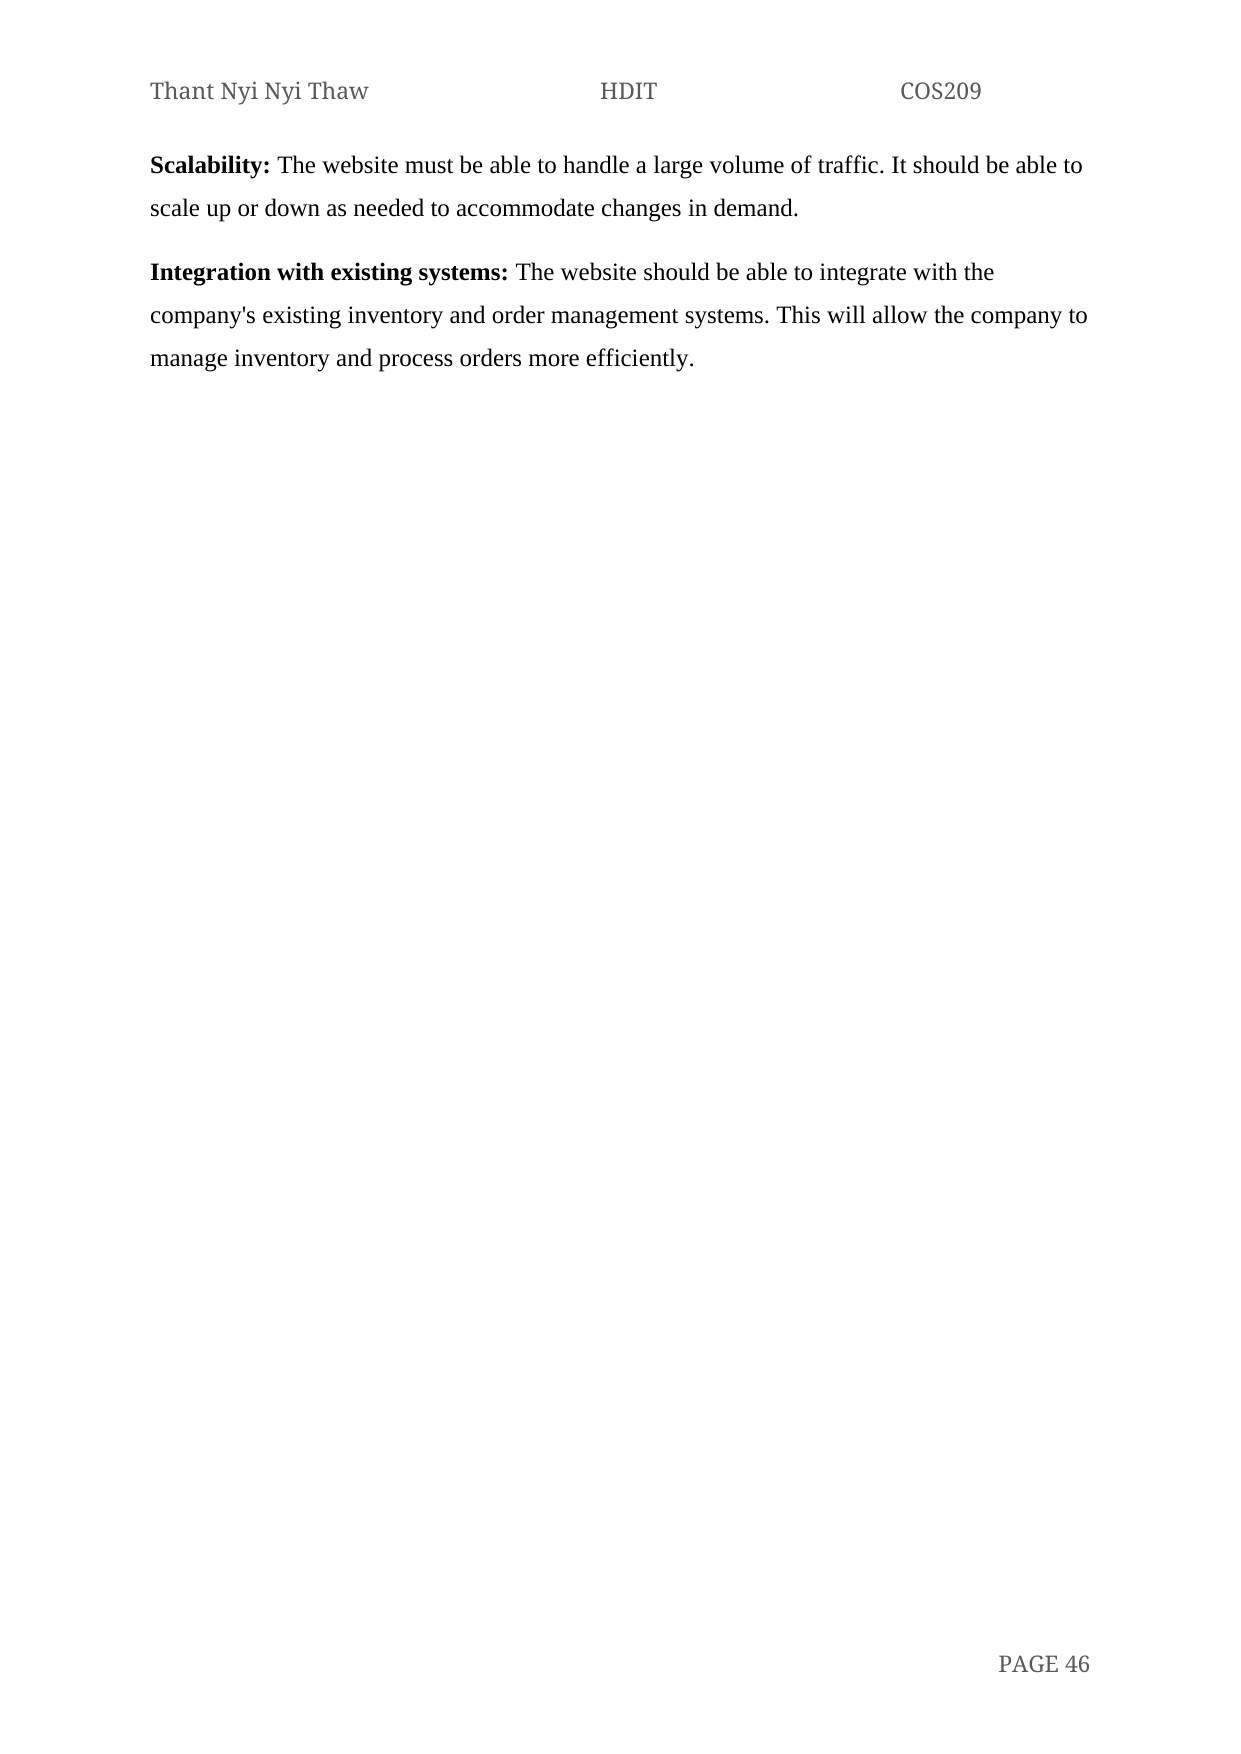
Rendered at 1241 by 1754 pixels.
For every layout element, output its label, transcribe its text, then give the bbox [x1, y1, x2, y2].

text Integration with existing systems: The website should be able to integrate with the company's existing inventory and order management systems. This will allow the company to manage inventory and process orders more efficiently. [150, 257, 1090, 372]
text Scalability: The website must be able to handle a large volume of traffic. It should be able to scale up or down as needed to accommodate changes in demand. [150, 150, 1090, 222]
